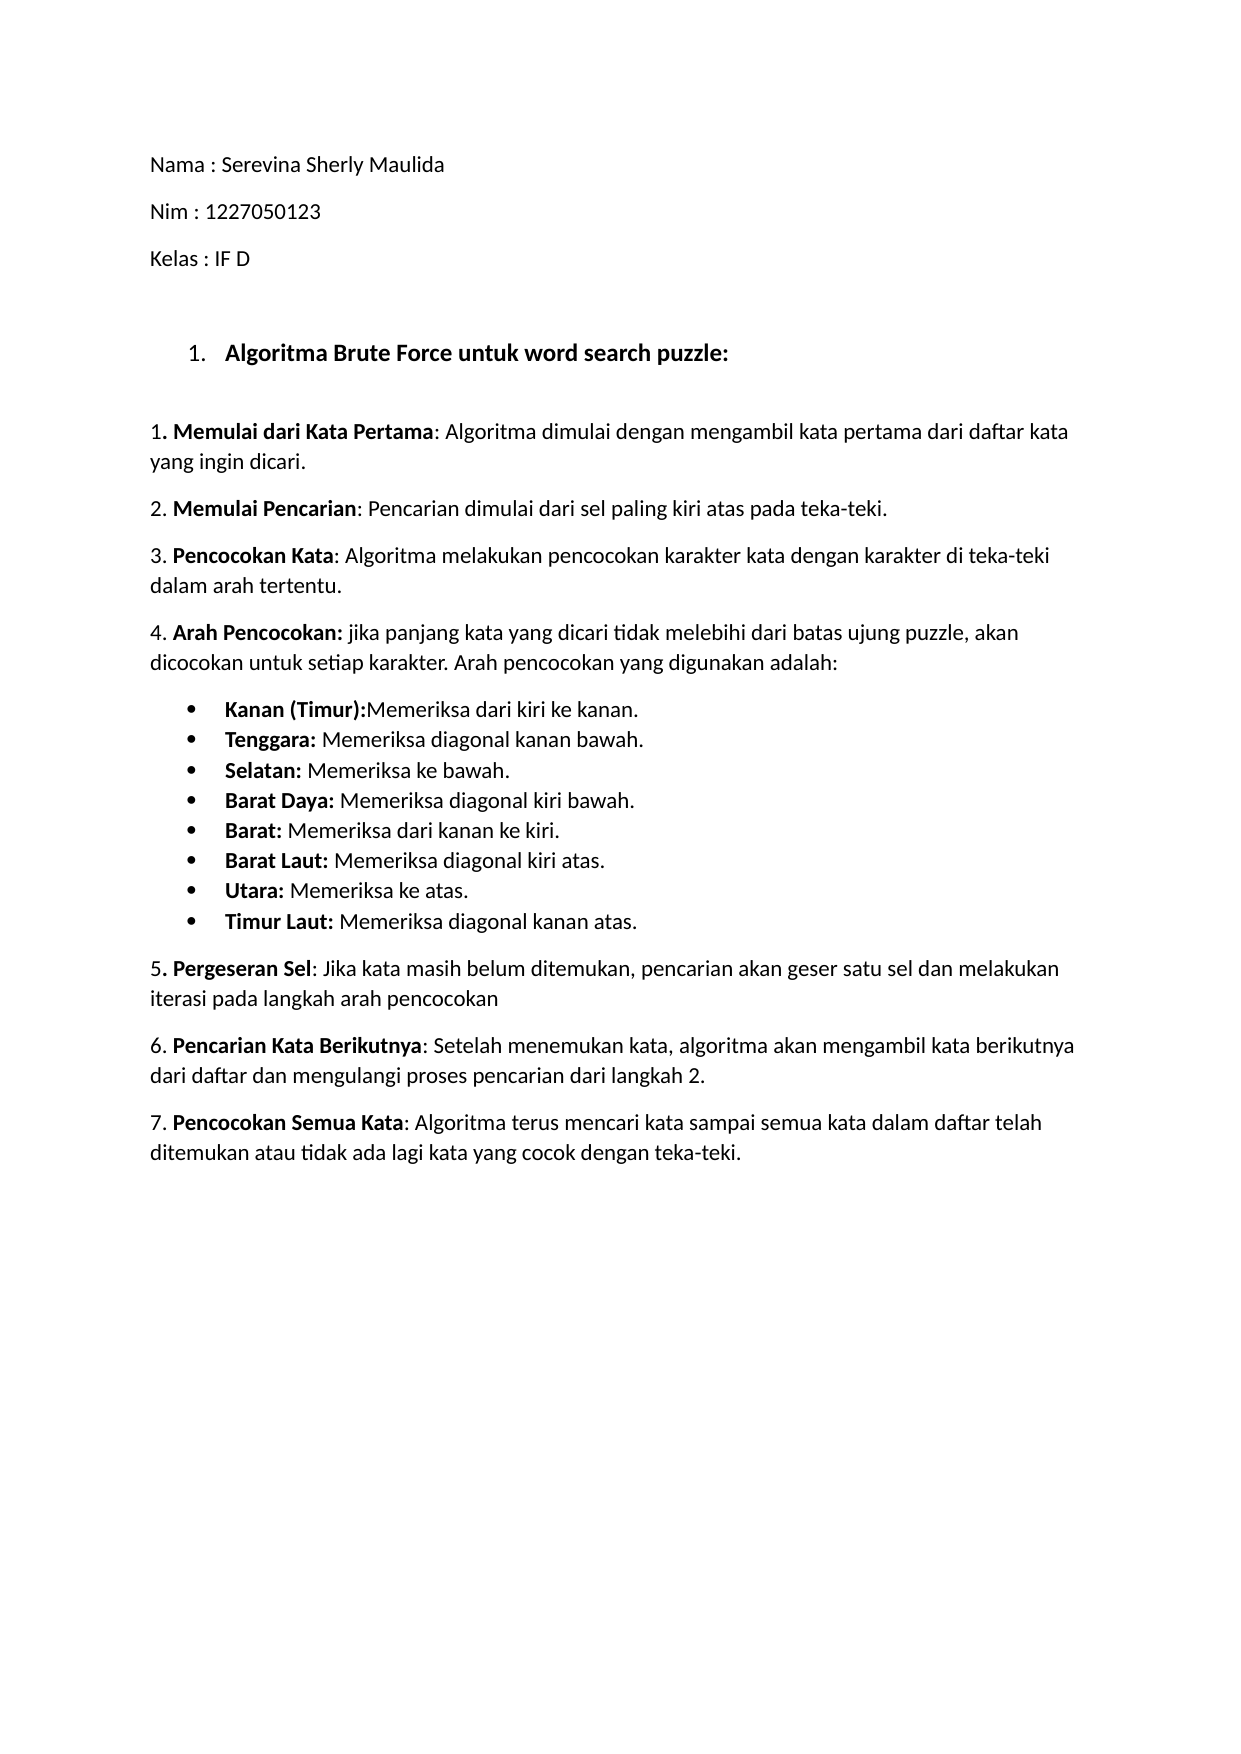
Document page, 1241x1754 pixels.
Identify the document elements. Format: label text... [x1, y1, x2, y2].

text 4. Arah Pencocokan: jika panjang kata yang dicari tidak melebihi dari batas ujung puzzle, akan dicocokan untuk setiap karakter. Arah pencocokan yang digunakan adalah: [150, 618, 1090, 677]
text Kelas : IF D [150, 244, 1090, 272]
text 6. Pencarian Kata Berikutnya: Setelah menemukan kata, algoritma akan mengambil kata berikutnya dari daftar dan mengulangi proses pencarian dari langkah 2. [150, 1031, 1090, 1089]
list Barat Daya: Memeriksa diagonal kiri bawah. [187, 786, 1090, 814]
text 5. Pergeseran Sel: Jika kata masih belum ditemukan, pencarian akan geser satu sel dan melakukan iterasi pada langkah arah pencocokan [150, 954, 1090, 1012]
list Tenggara: Memeriksa diagonal kanan bawah. [187, 726, 1090, 754]
list Timur Laut: Memeriksa diagonal kanan atas. [187, 907, 1090, 935]
list Algoritma Brute Force untuk word search puzzle: [187, 337, 1090, 368]
list Selatan: Memeriksa ke bawah. [187, 756, 1090, 784]
text 3. Pencocokan Kata: Algoritma melakukan pencocokan karakter kata dengan karakter di teka-teki dalam arah tertentu. [150, 541, 1090, 599]
text 1. Memulai dari Kata Pertama: Algoritma dimulai dengan mengambil kata pertama dari daftar kata yang ingin dicari. [150, 417, 1090, 476]
list Utara: Memeriksa ke atas. [187, 877, 1090, 905]
text Nama : Serevina Sherly Maulida [150, 150, 1090, 178]
text Nim : 1227050123 [150, 197, 1090, 225]
list Kanan (Timur):Memeriksa dari kiri ke kanan. [187, 695, 1090, 723]
list Barat Laut: Memeriksa diagonal kiri atas. [187, 846, 1090, 874]
text 2. Memulai Pencarian: Pencarian dimulai dari sel paling kiri atas pada teka-teki. [150, 494, 1090, 522]
text 7. Pencocokan Semua Kata: Algoritma terus mencari kata sampai semua kata dalam daftar telah ditemukan atau tidak ada lagi kata yang cocok dengan teka-teki. [150, 1108, 1090, 1166]
list Barat: Memeriksa dari kanan ke kiri. [187, 816, 1090, 844]
